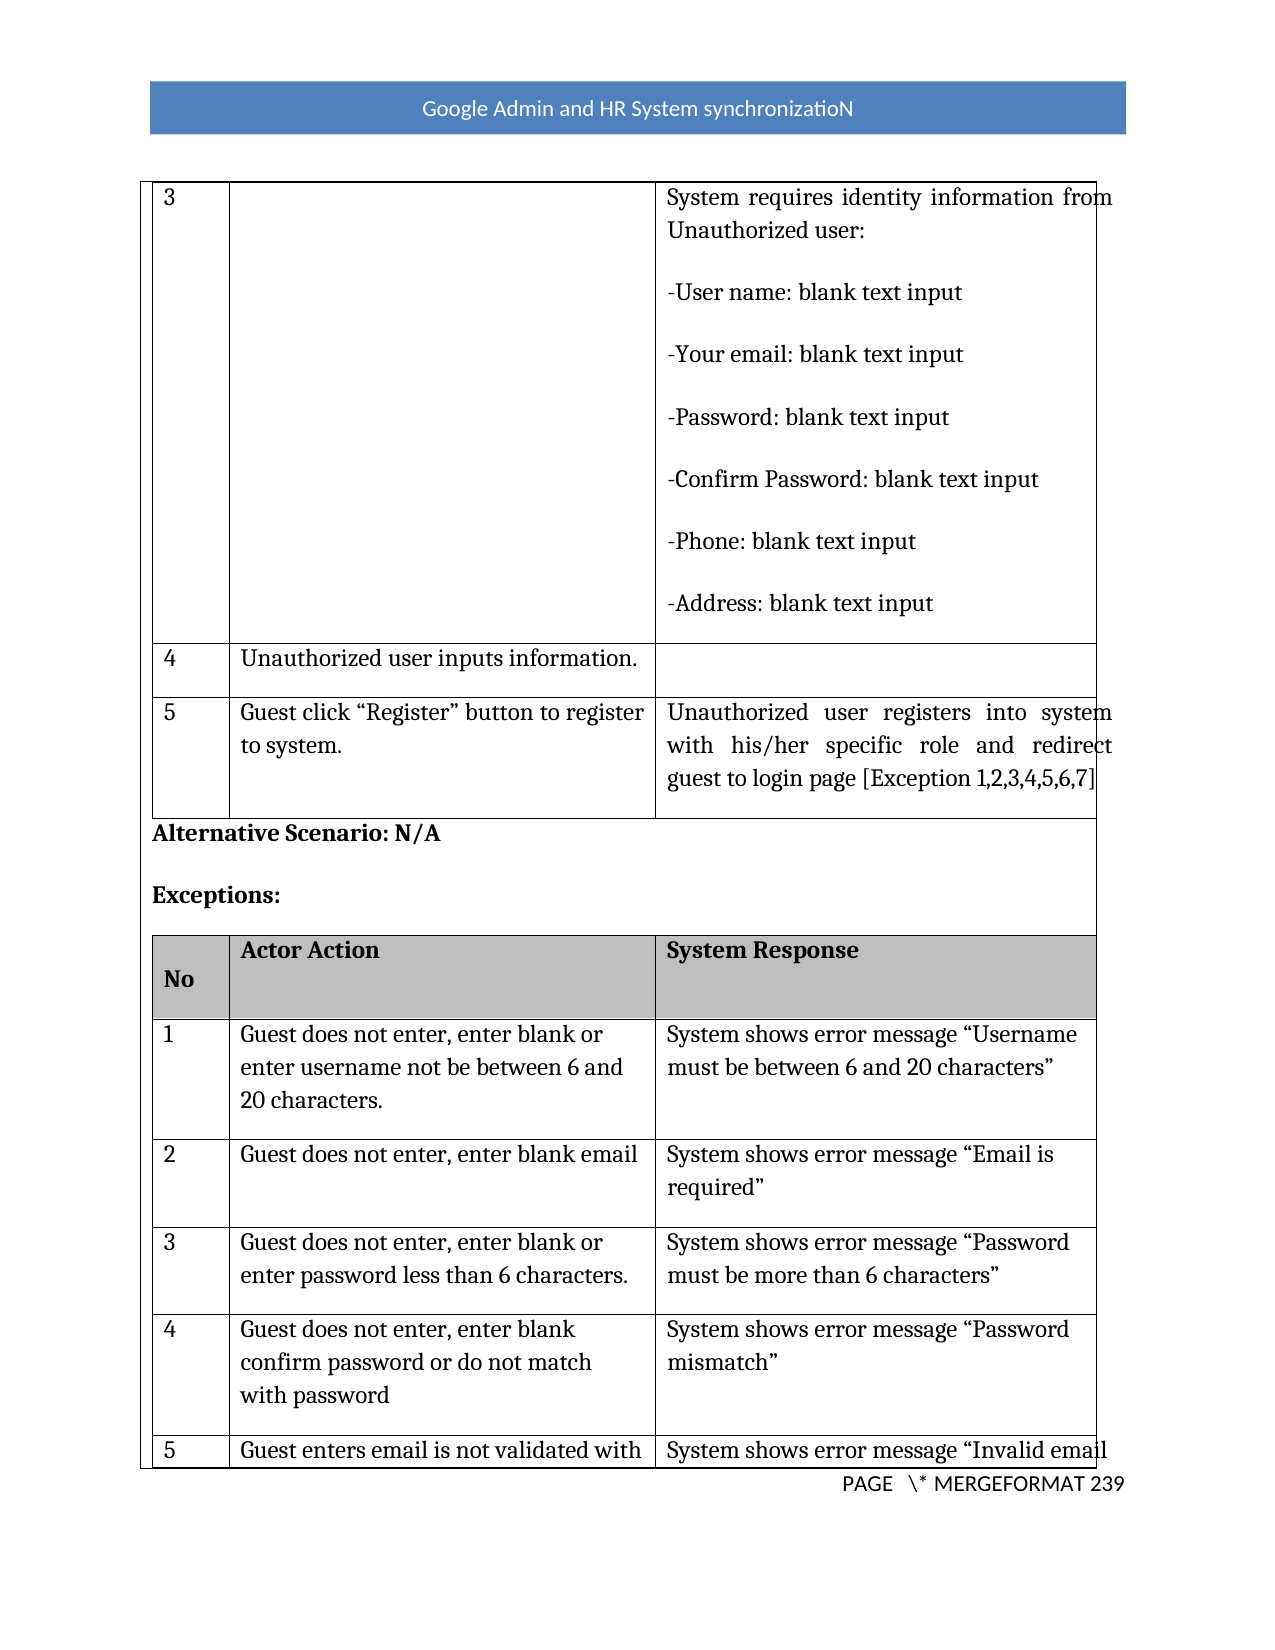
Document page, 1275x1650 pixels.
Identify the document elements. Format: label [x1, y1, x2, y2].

table_cell [141, 182, 1096, 1468]
